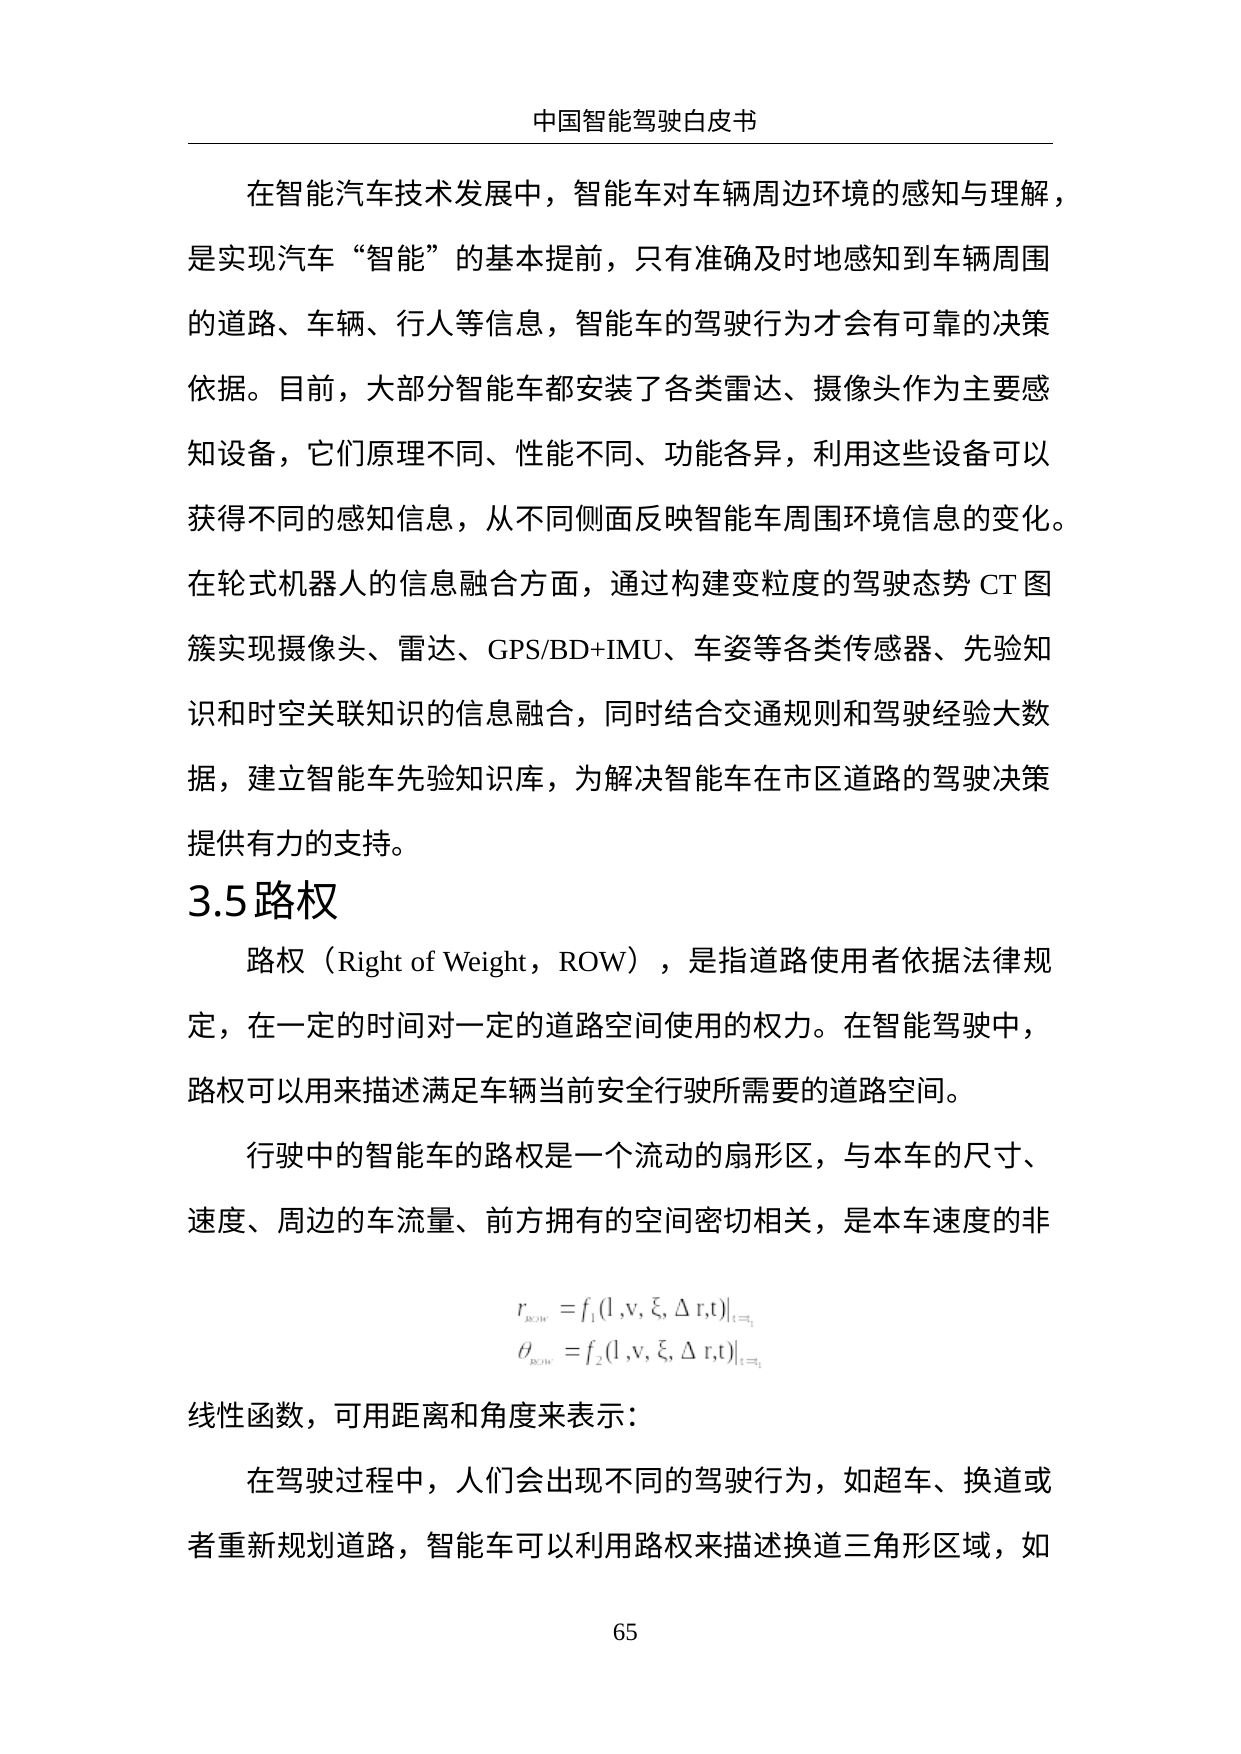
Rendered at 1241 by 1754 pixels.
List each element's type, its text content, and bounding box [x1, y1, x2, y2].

text 行驶中的智能车的路权是一个流动的扇形区，与本车的尺寸、速度、周边的车流量、前方拥有的空间密切相关，是本车速度的非线性函数，可用距离和角度来表示： [187, 1121, 1053, 1446]
subtitle 路权 [187, 874, 1053, 926]
text 在智能汽车技术发展中，智能车对车辆周边环境的感知与理解，是实现汽车“智能”的基本提前，只有准确及时地感知到车辆周围的道路、车辆、行人等信息，智能车的驾驶行为才会有可靠的决策依据。目前，大部分智能车都安装了各类雷达、摄像头作为主要感知设备，它们原理不同、性能不同、功能各异，利用这些设备可以获得不同的感知信息，从不同侧面反映智能车周围环境信息的变化。在轮式机器人的信息融合方面，通过构建变粒度的驾驶态势CT图簇实现摄像头、雷达、GPS/BD+IMU、车姿等各类传感器、先验知识和时空关联知识的信息融合，同时结合交通规则和驾驶经验大数据，建立智能车先验知识库，为解决智能车在市区道路的驾驶决策提供有力的支持。 [187, 159, 1053, 874]
text 路权（Right of Weight，ROW），是指道路使用者依据法律规定，在一定的时间对一定的道路空间使用的权力。在智能驾驶中，路权可以用来描述满足车辆当前安全行驶所需要的道路空间。 [187, 926, 1053, 1121]
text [187, 1446, 1053, 1576]
